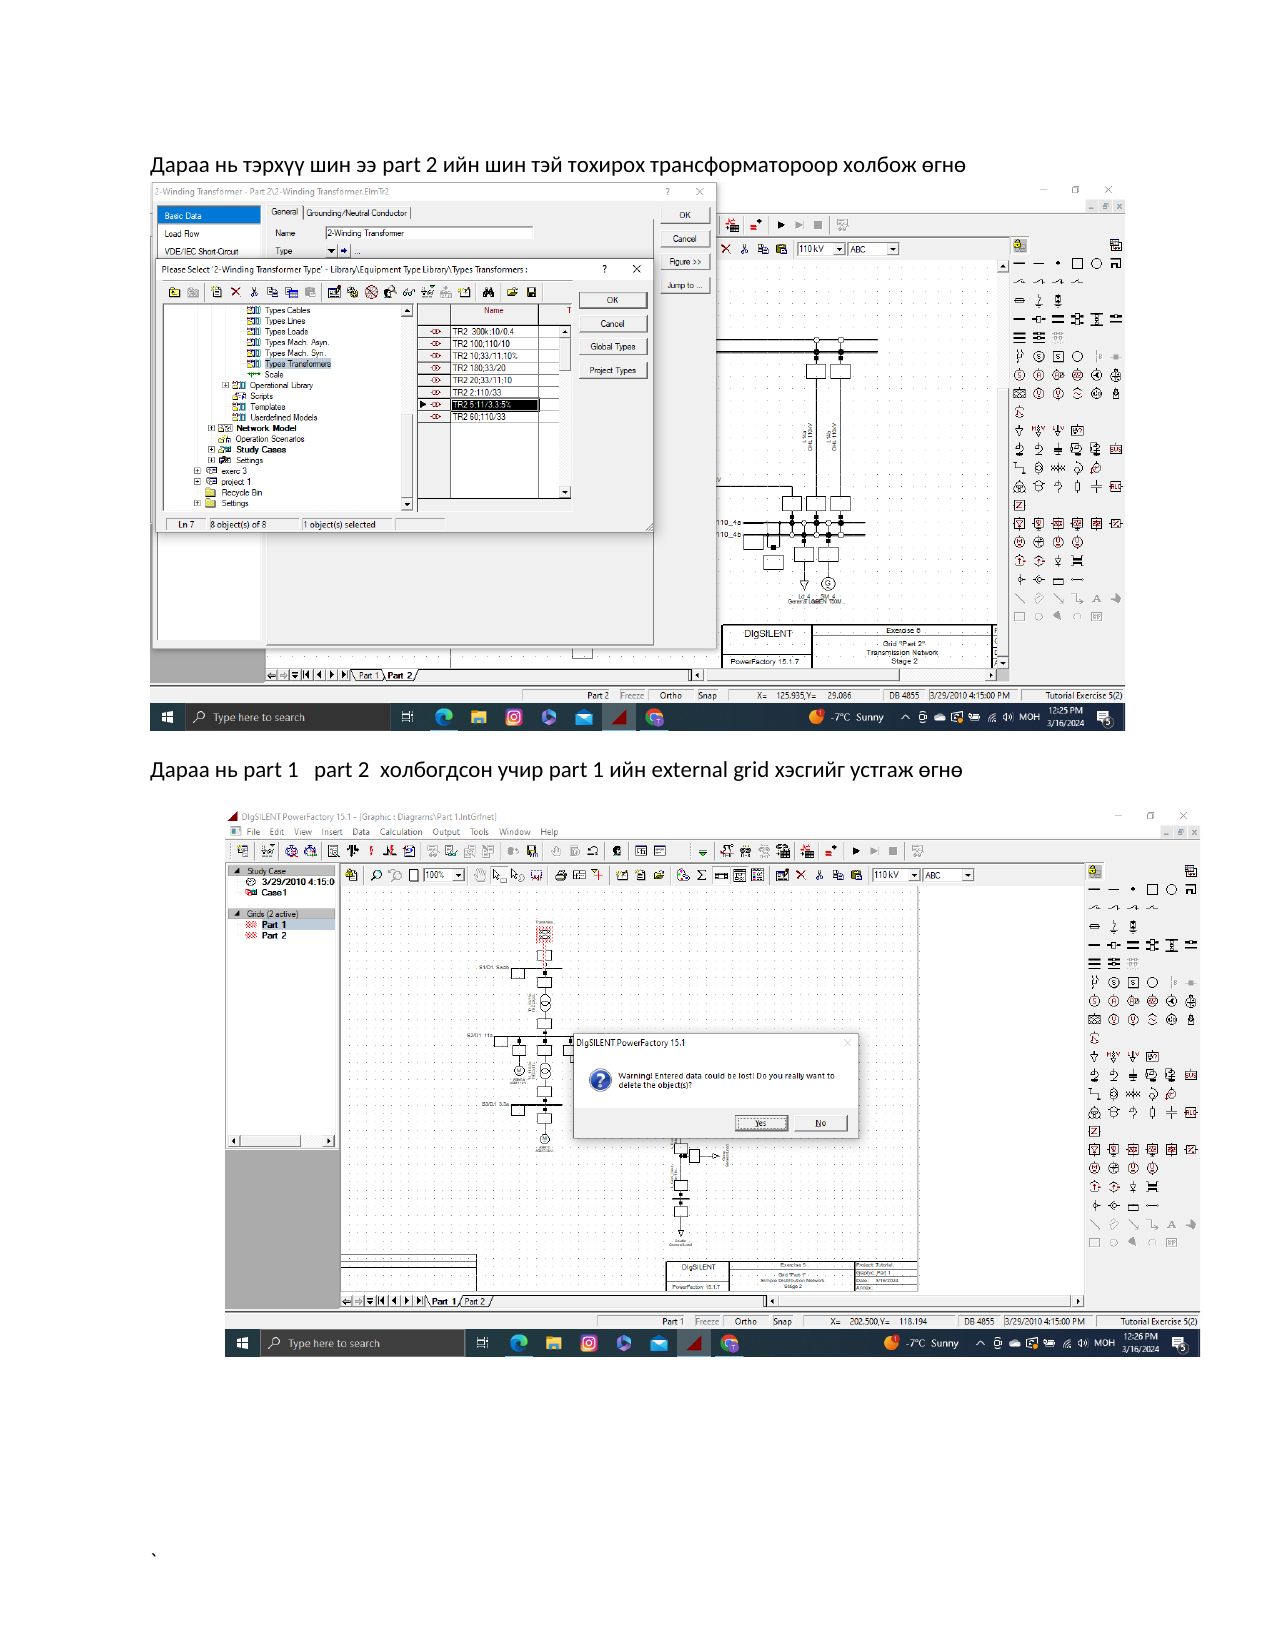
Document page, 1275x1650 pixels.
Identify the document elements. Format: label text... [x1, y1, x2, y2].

text Дараа нь тэрхүү шин ээ part 2 ийн шин тэй тохирох трансформатороор холбож өгнө [150, 150, 1125, 182]
picture [150, 182, 1125, 731]
picture [225, 808, 1200, 1357]
text Дараа нь part 1 part 2 холбогдсон учир part 1 ийн external grid хэсгийг устгаж өгнө [150, 755, 1125, 783]
